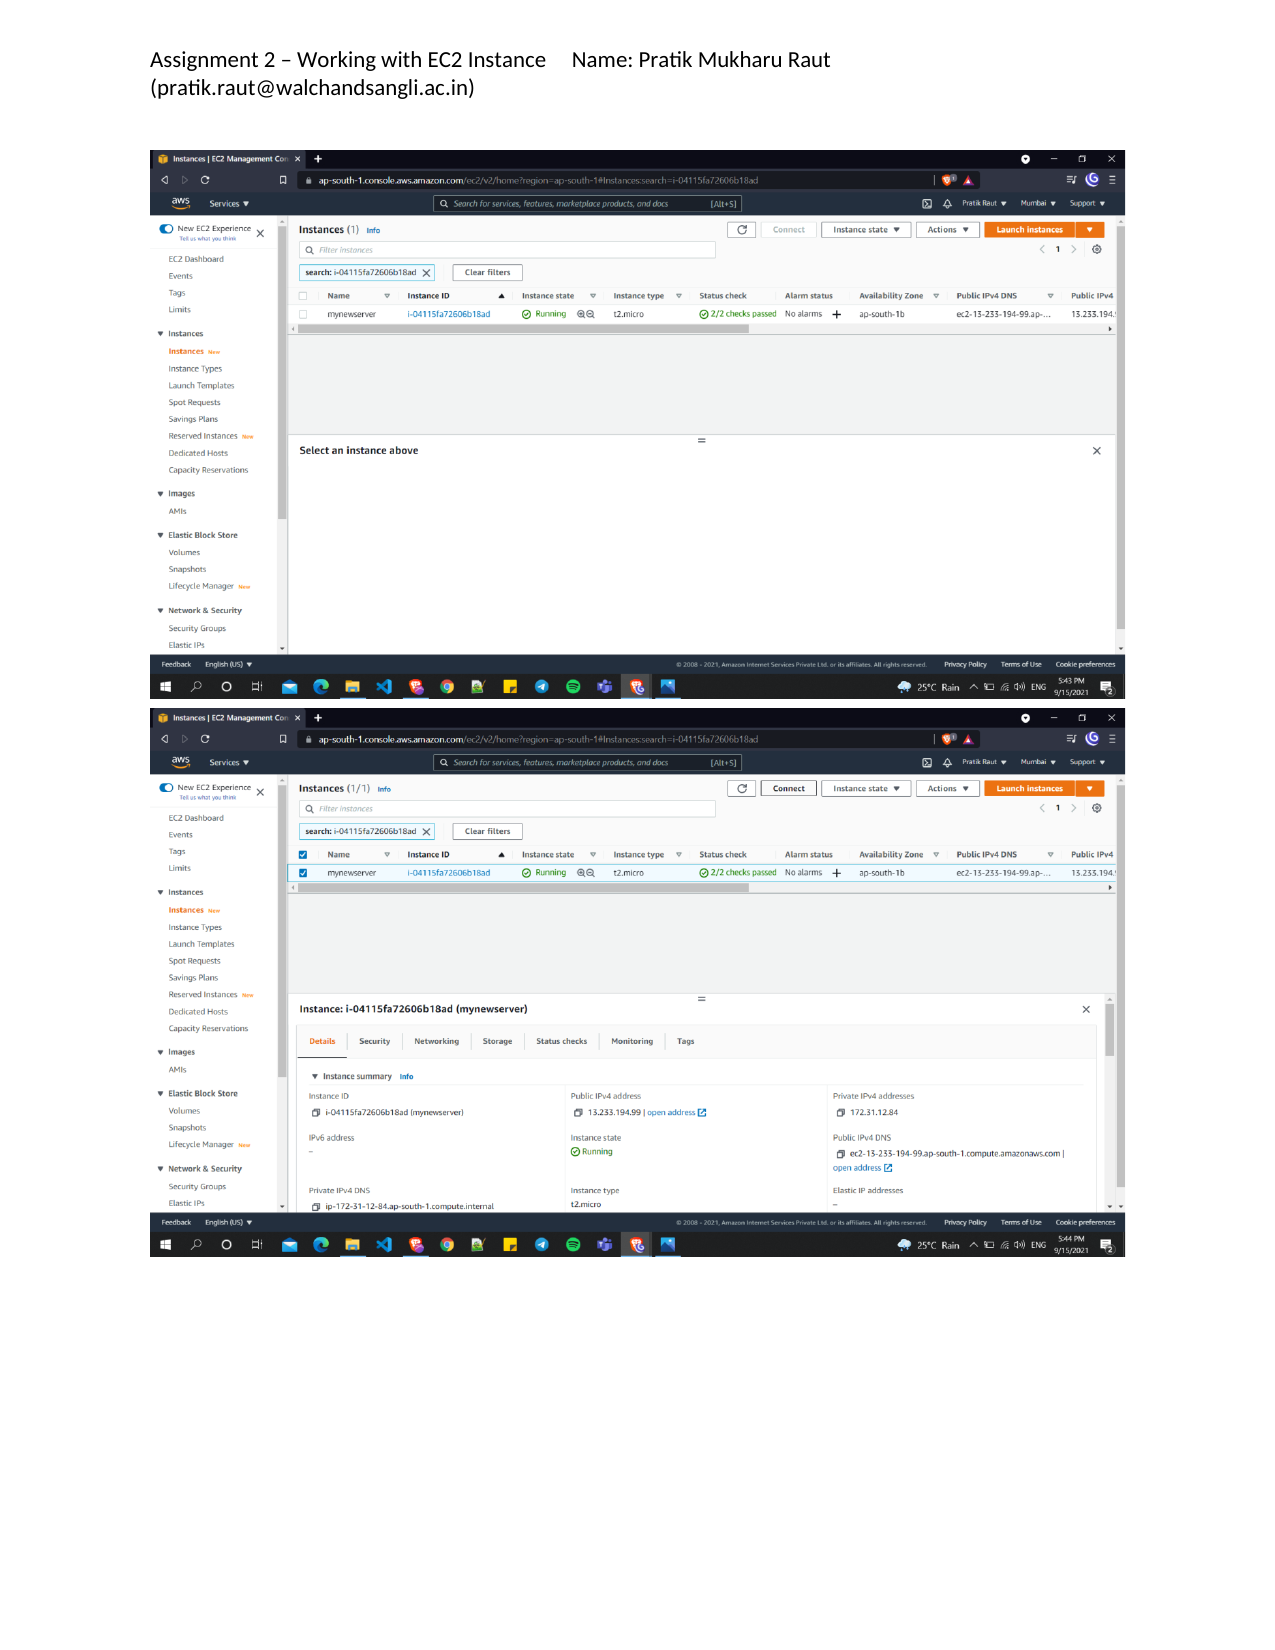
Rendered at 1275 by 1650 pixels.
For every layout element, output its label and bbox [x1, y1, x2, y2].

picture [150, 150, 1125, 699]
picture [150, 708, 1125, 1257]
